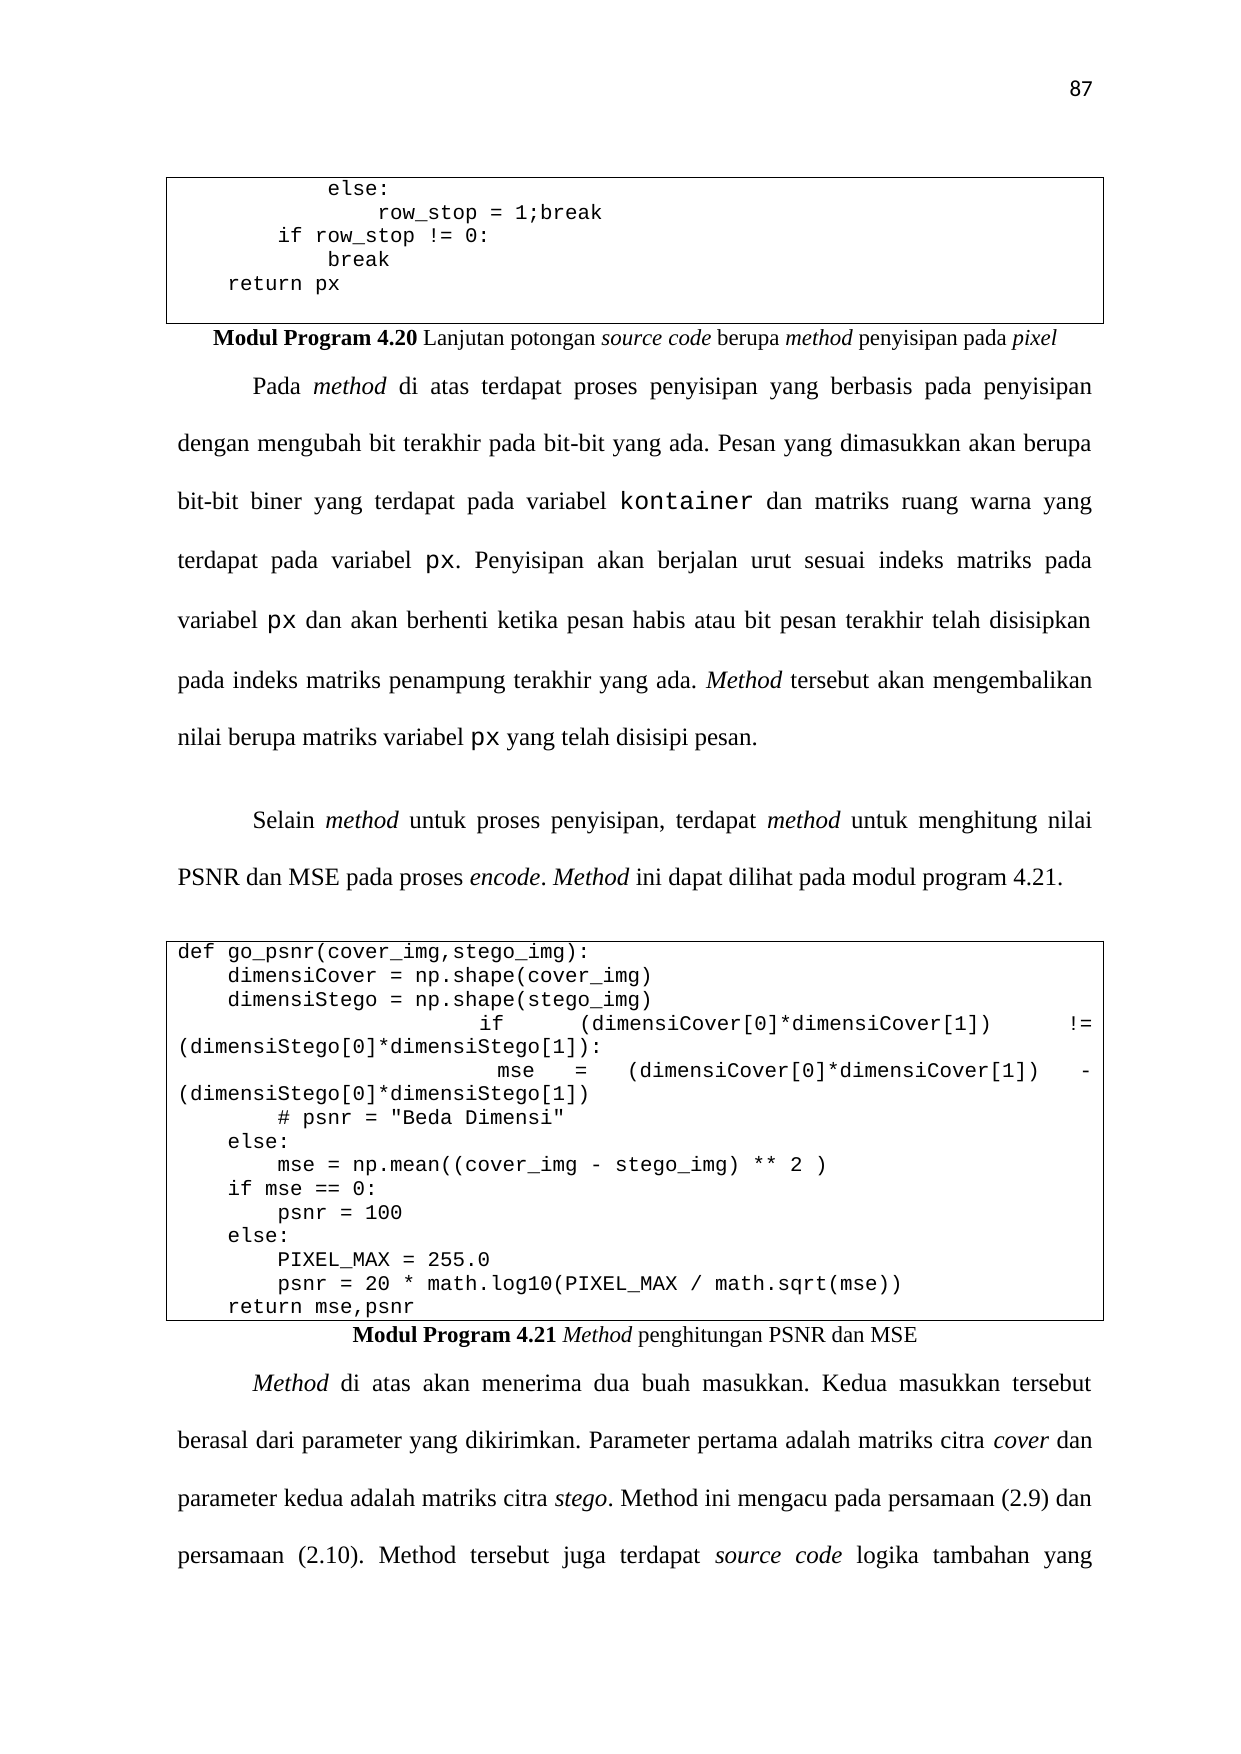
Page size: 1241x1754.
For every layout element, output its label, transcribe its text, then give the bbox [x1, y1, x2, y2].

text Modul Program 4.20 Lanjutan potongan source code berupa method penyisipan pada pixel [177, 324, 1092, 350]
table_header def go_psnr(cover_img,stego_img): dimensiCover = np.shape(cover_img) dimensiStego = np.shape(stego_img) if (dimensiCover[0]*dimensiCover[1]) != (dimensiStego[0]*dimensiStego[1]): mse = (dimensiCover[0]*dimensiCover[1]) - (dimensiStego[0]*dimensiStego[1]) # psnr = "Beda Dimensi" else: mse = np.mean((cover_img - stego_img) ** 2 ) if mse == 0: psnr = 100 else: PIXEL_MAX = 255.0 psnr = 20 * math.log10(PIXEL_MAX / math.sqrt(mse)) return mse,psnr [167, 942, 1103, 1320]
text Pada method di atas terdapat proses penyisipan yang berbasis pada penyisipan dengan mengubah bit terakhir pada bit-bit yang ada. Pesan yang dimasukkan akan berupa bit-bit biner yang terdapat pada variabel kontainer dan matriks ruang warna yang terdapat pada variabel px. Penyisipan akan berjalan urut sesuai indeks matriks pada variabel px dan akan berhenti ketika pesan habis atau bit pesan terakhir telah disisipkan pada indeks matriks penampung terakhir yang ada. Method tersebut akan mengembalikan nilai berupa matriks variabel px yang telah disisipi pesan. [177, 371, 1092, 753]
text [177, 1368, 1092, 1569]
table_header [167, 178, 1103, 323]
text Modul Program 4.21 Method penghitungan PSNR dan MSE [177, 1321, 1092, 1347]
text Selain method untuk proses penyisipan, terdapat method untuk menghitung nilai PSNR dan MSE pada proses encode. Method ini dapat dilihat pada modul program 4.21. [177, 805, 1092, 891]
